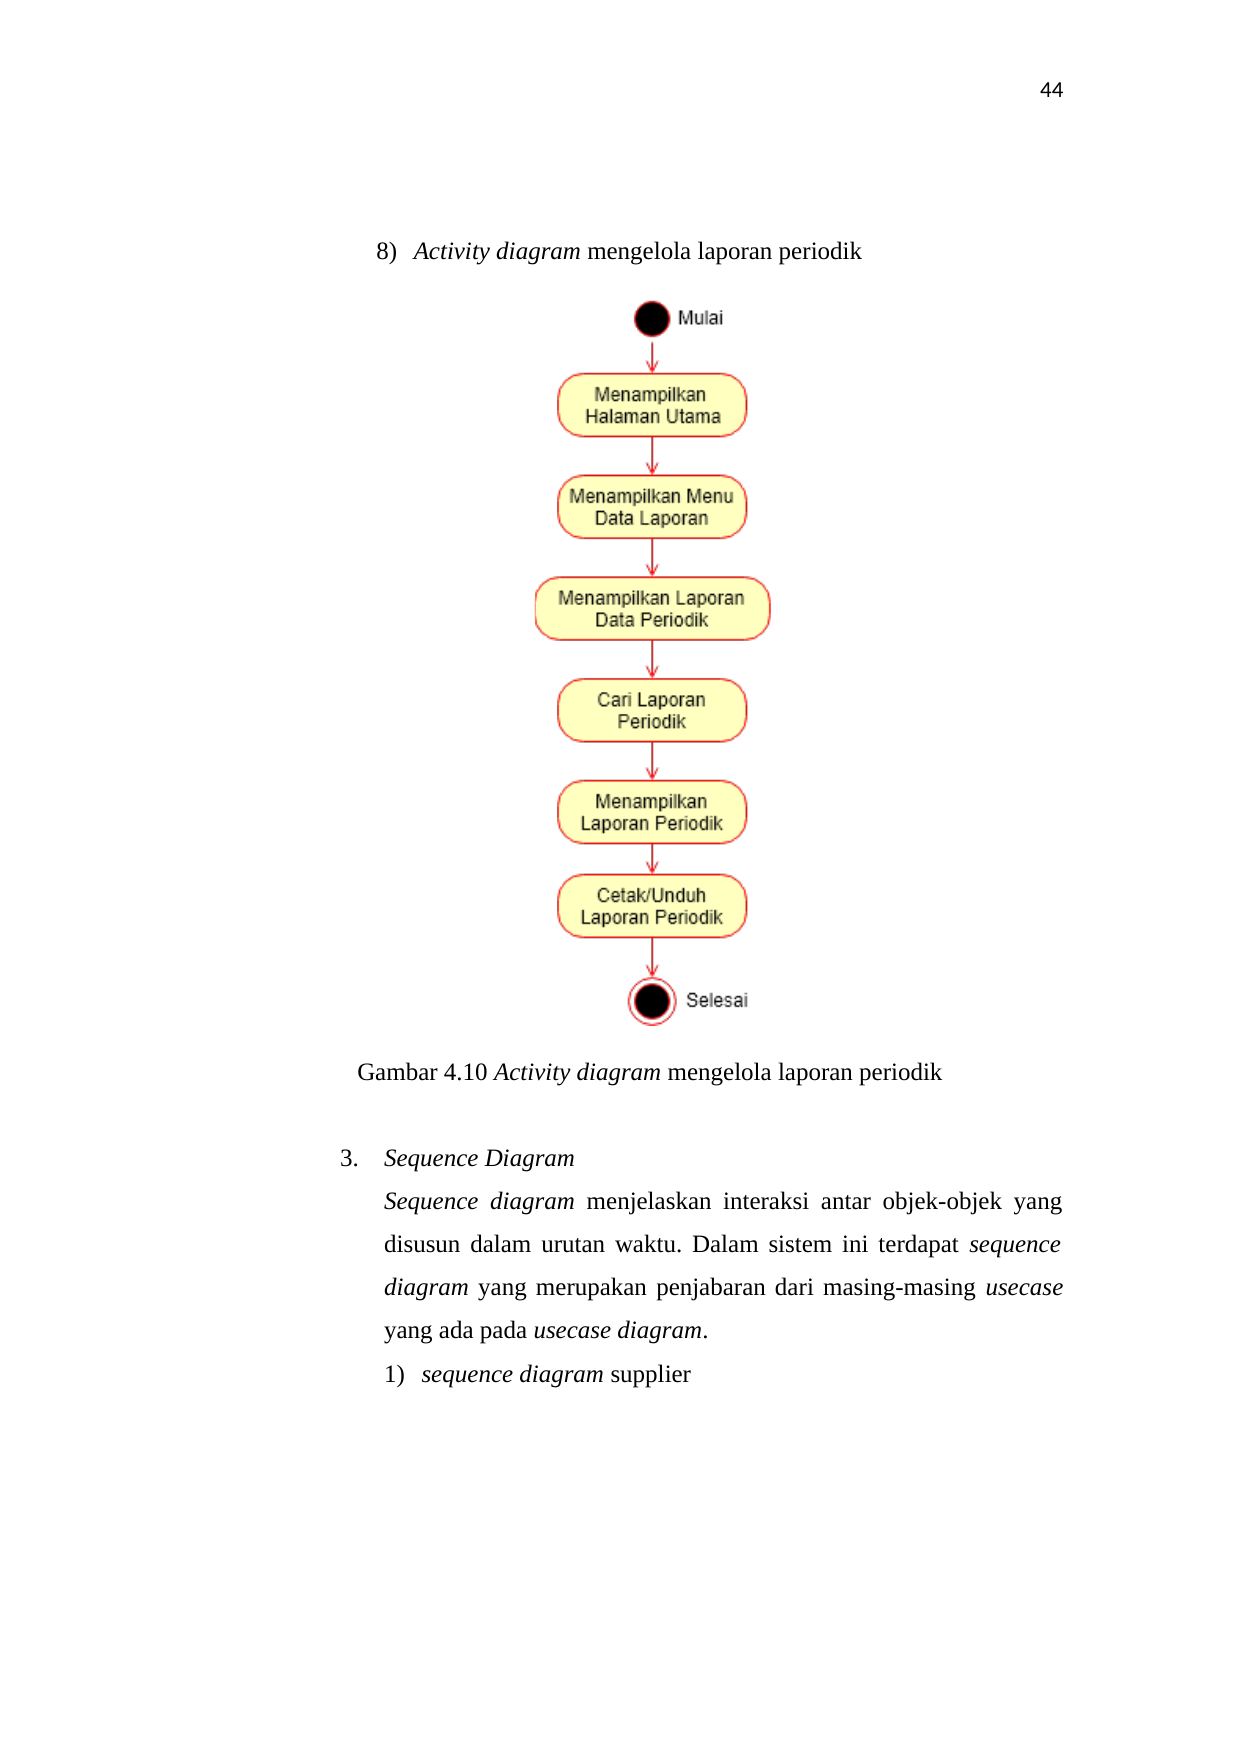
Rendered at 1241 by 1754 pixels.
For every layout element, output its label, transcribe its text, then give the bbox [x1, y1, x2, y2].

list Sequence diagram menjelaskan interaksi antar objek-objek yang disusun dalam urutan waktu. Dalam sistem ini terdapat sequence diagram yang merupakan penjabaran dari masing-masing usecase yang ada pada usecase diagram. [384, 1186, 1063, 1344]
list Sequence Diagram [340, 1143, 1063, 1172]
picture [534, 296, 771, 1026]
list sequence diagram supplier [384, 1359, 1063, 1387]
text Gambar 4.10 Activity diagram mengelola laporan periodik [236, 1057, 1063, 1086]
list Activity diagram mengelola laporan periodik [376, 236, 1063, 265]
